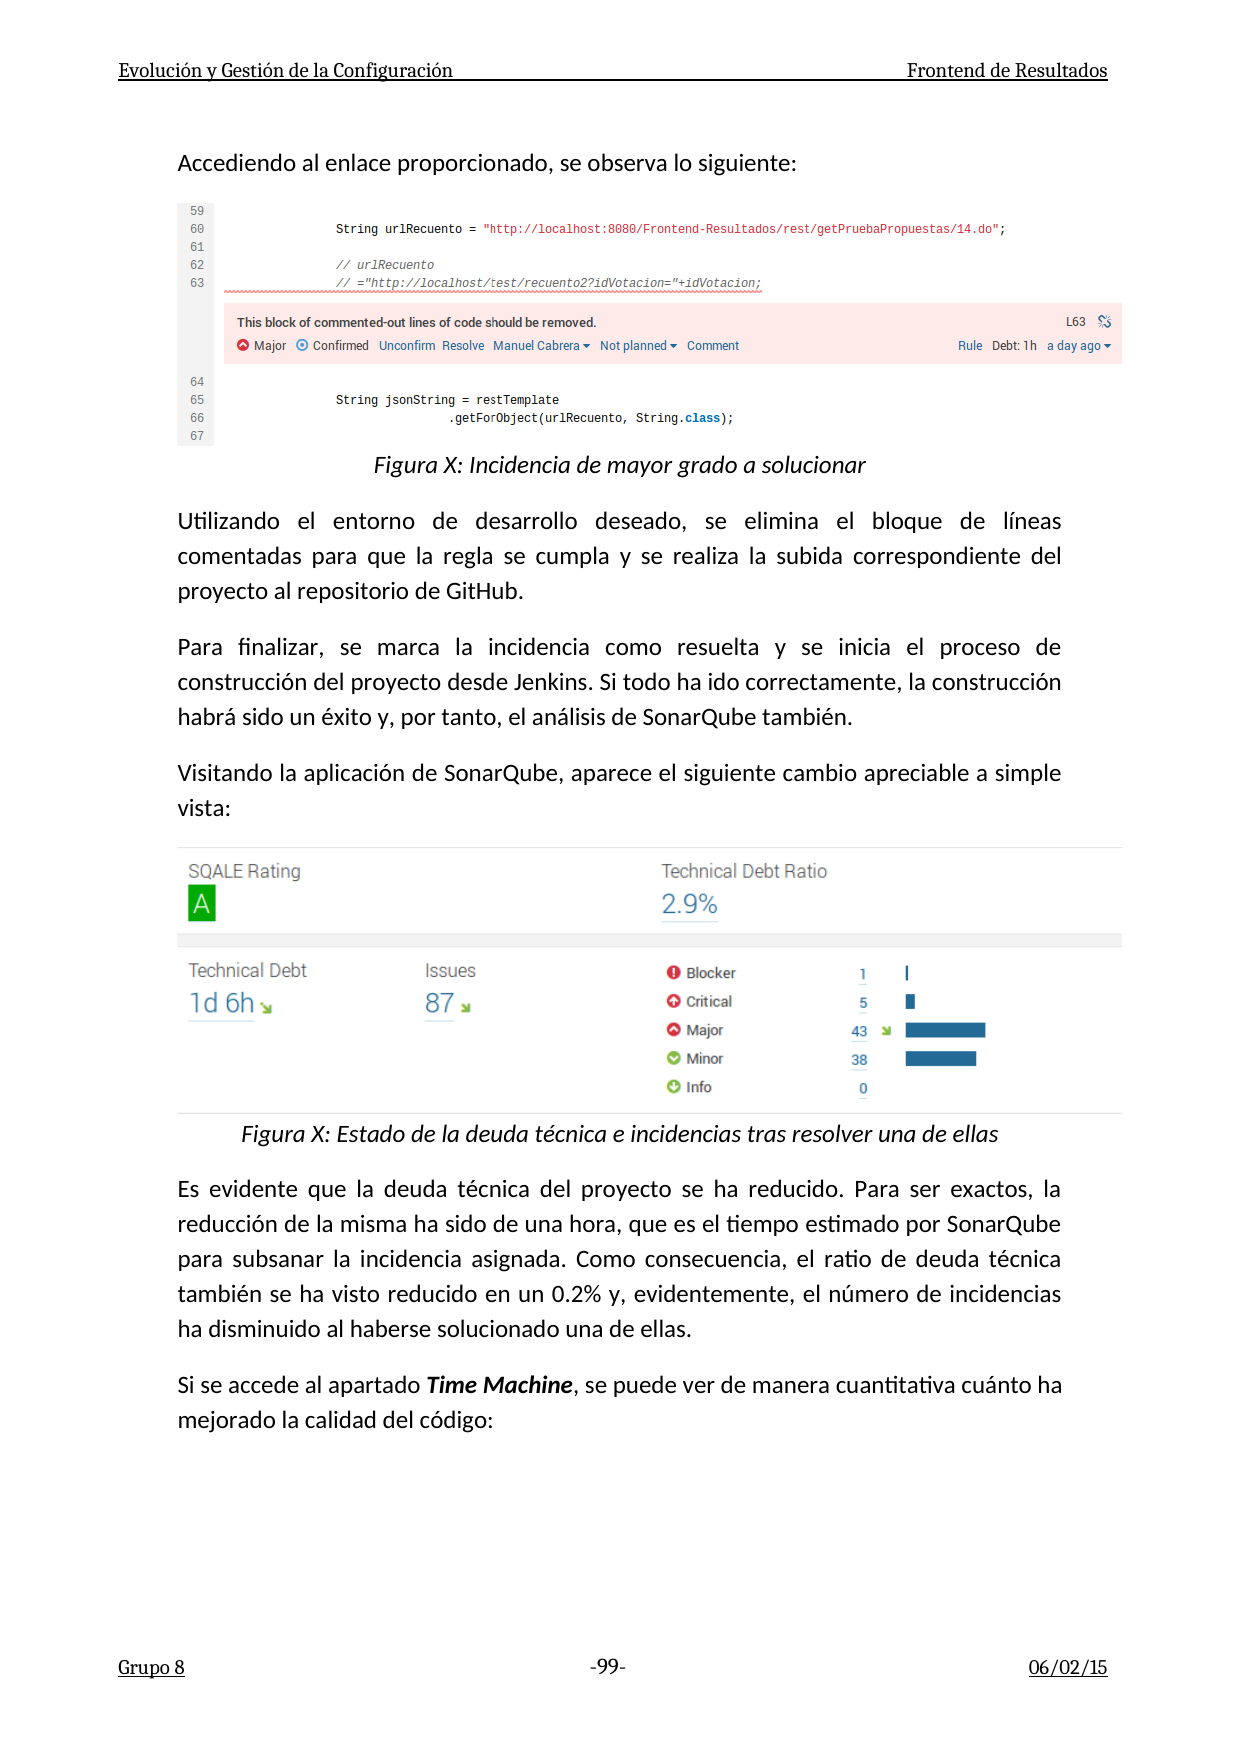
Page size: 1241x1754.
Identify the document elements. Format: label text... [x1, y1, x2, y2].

text Visitando la aplicación de SonarQube, aparece el siguiente cambio apreciable a simple vista: [177, 757, 1063, 823]
text Figura X: Estado de la deuda técnica e incidencias tras resolver una de ellas [177, 1118, 1063, 1148]
text Utilizando el entorno de desarrollo deseado, se elimina el bloque de líneas comentadas para que la regla se cumpla y se realiza la subida correspondiente del proyecto al repositorio de GitHub. [177, 505, 1063, 606]
text Si se accede al apartado Time Machine, se puede ver de manera cuantitativa cuánto ha mejorado la calidad del código: [177, 1369, 1063, 1435]
picture [177, 847, 1123, 1114]
text Es evidente que la deuda técnica del proyecto se ha reducido. Para ser exactos, la reducción de la misma ha sido de una hora, que es el tiempo estimado por SonarQube para subsanar la incidencia asignada. Como consecuencia, el ratio de deuda técnica también se ha visto reducido en un 0.2% y, evidentemente, el número de incidencias ha disminuido al haberse solucionado una de ellas. [177, 1174, 1063, 1344]
text Para finalizar, se marca la incidencia como resuelta y se inicia el proceso de construcción del proyecto desde Jenkins. Si todo ha ido correctamente, la construcción habrá sido un éxito y, por tanto, el análisis de SonarQube también. [177, 631, 1063, 732]
text Figura X: Incidencia de mayor grado a solucionar [177, 449, 1063, 480]
text Accediendo al enlace proporcionado, se observa lo siguiente: [177, 148, 1063, 178]
picture [177, 203, 1123, 446]
